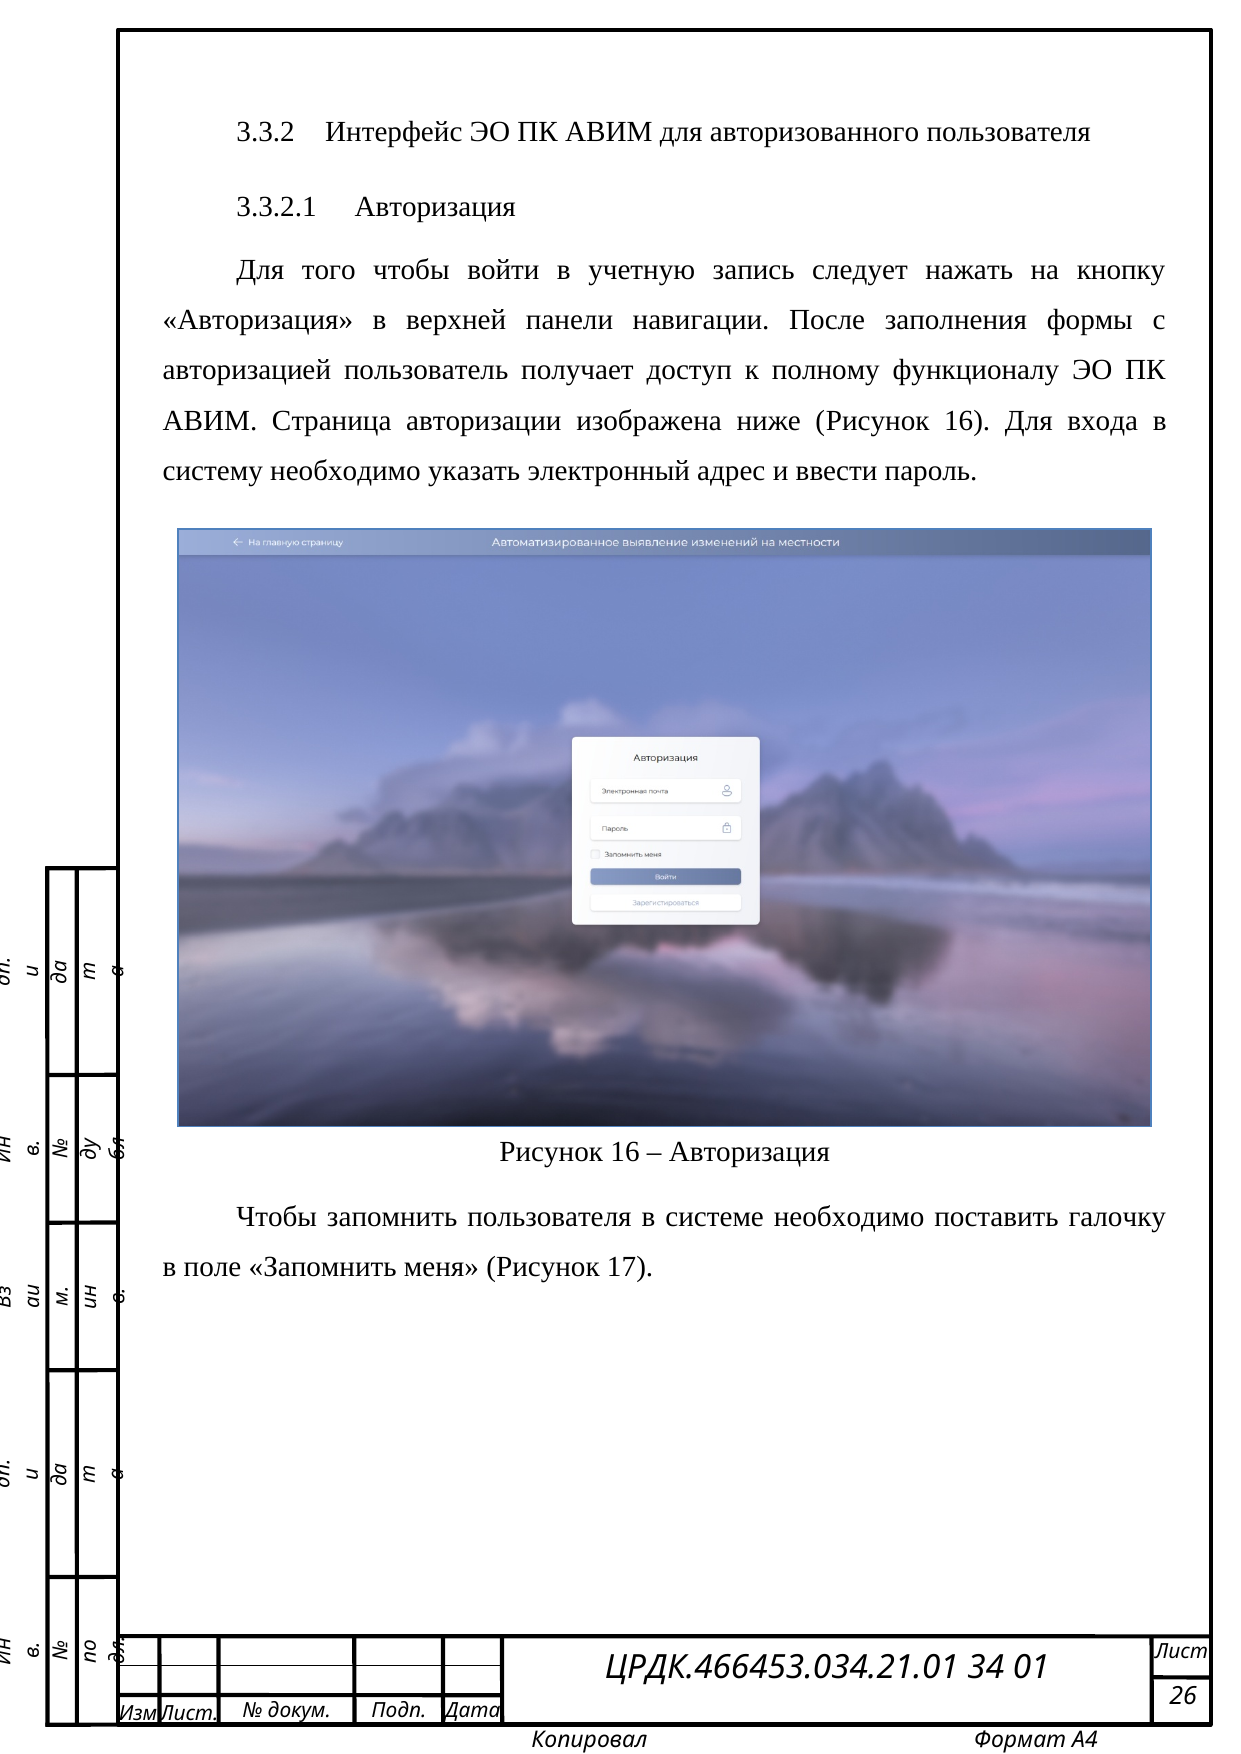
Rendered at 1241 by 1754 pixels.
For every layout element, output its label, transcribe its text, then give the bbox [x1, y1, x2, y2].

text Чтобы запомнить пользователя в системе необходимо поставить галочку в поле «Запомнить меня» (Рисунок 17). [162, 1199, 1167, 1283]
text Авторизация [177, 189, 1167, 222]
picture [179, 530, 1150, 1126]
subtitle Интерфейс ЭО ПК АВИМ для авторизованного пользователя [162, 114, 1167, 147]
